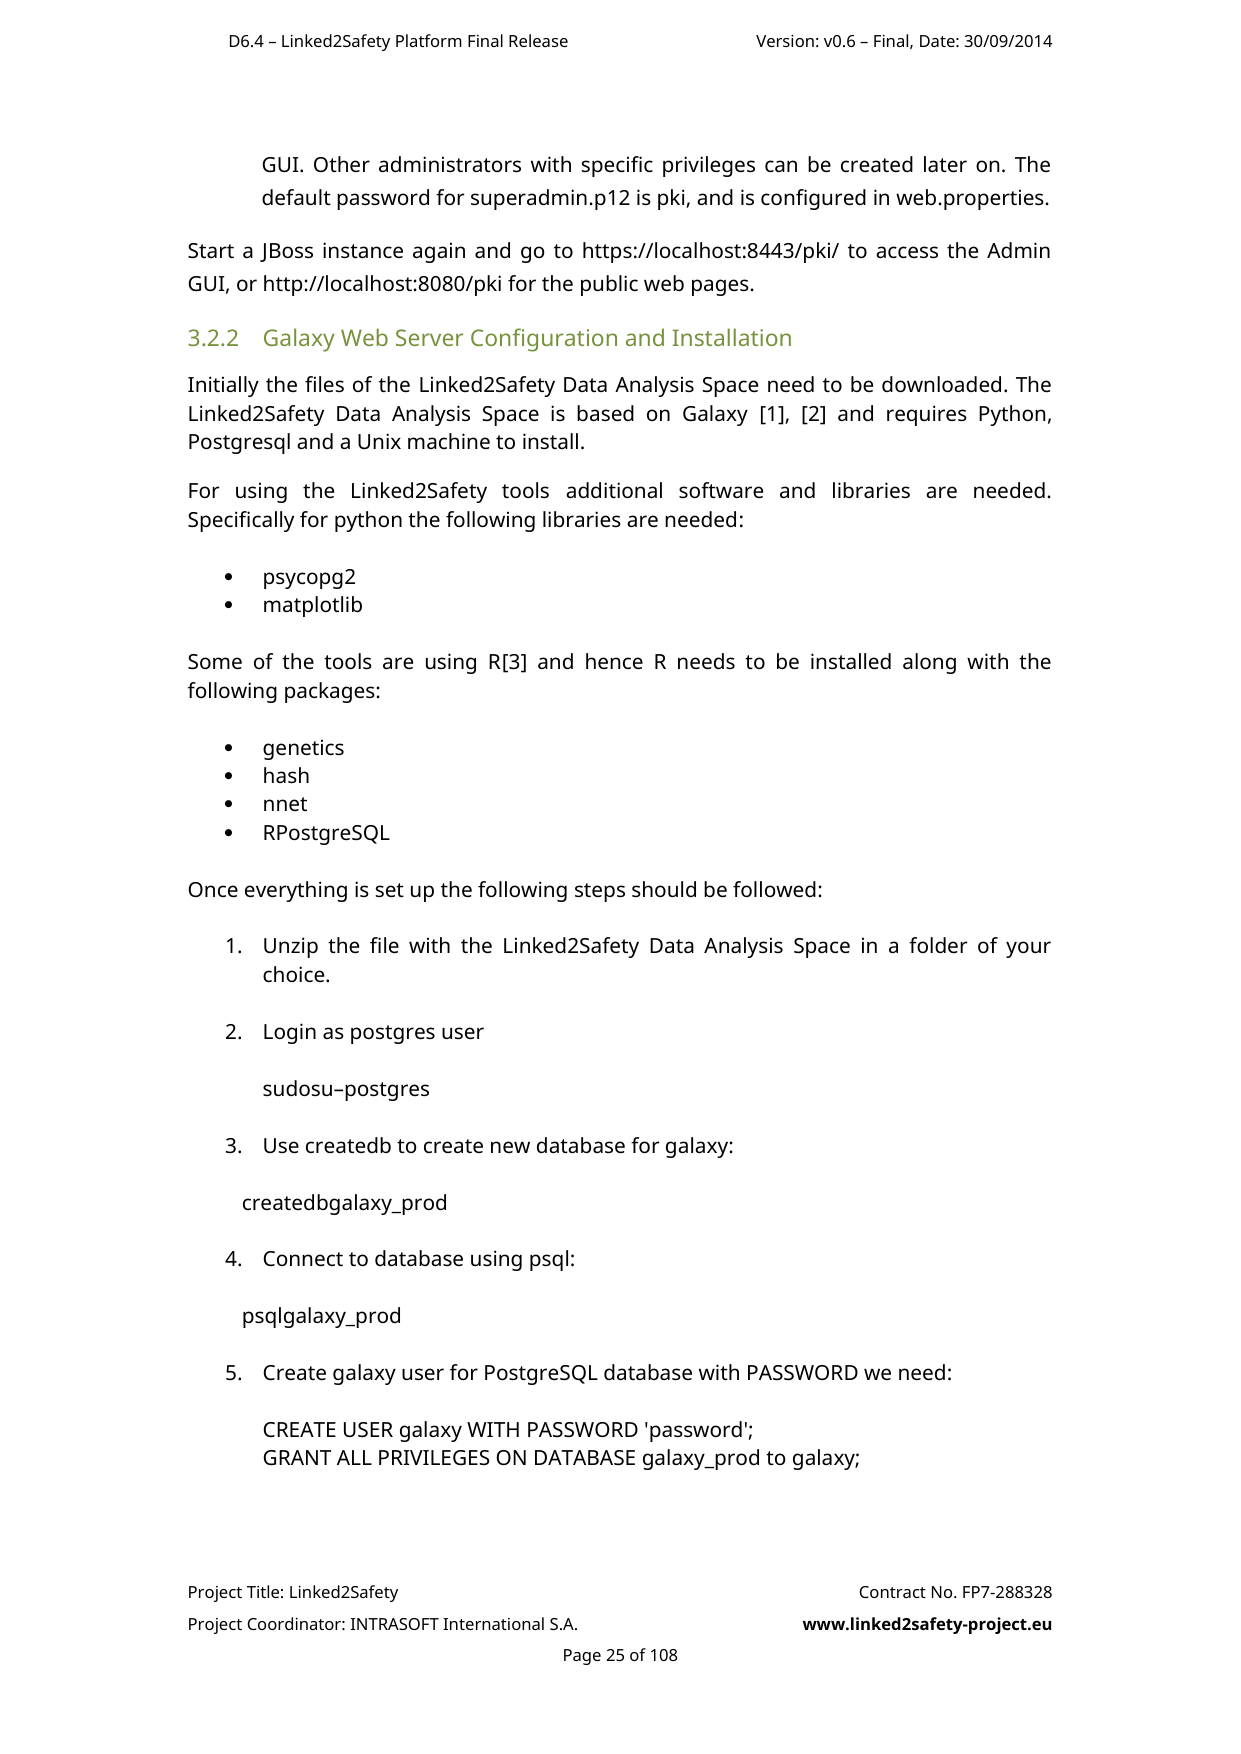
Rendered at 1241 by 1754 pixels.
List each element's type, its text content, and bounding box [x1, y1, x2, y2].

list Unzip the file with the Linked2Safety Data Analysis Space in a folder of your choice. [225, 932, 1053, 988]
text Initially the files of the Linked2Safety Data Analysis Space need to be downloaded. The Linked2Safety Data Analysis Space is based on Galaxy [1], [2] and requires Python, Postgresql and a Unix machine to install. [187, 371, 1053, 456]
list Login as postgres user [225, 1017, 1053, 1045]
list RPostgreSQL [225, 818, 1053, 846]
text GRANT ALL PRIVILEGES ON DATABASE galaxy_prod to galaxy; [262, 1443, 1053, 1472]
list psqlgalaxy_prod [187, 1301, 1053, 1330]
list matplotlib [225, 590, 1053, 619]
subtitle Galaxy Web Server Configuration and Installation [187, 322, 1053, 353]
list nnet [225, 789, 1053, 818]
text Some of the tools are using R[3] and hence R needs to be installed along with the following packages: [187, 647, 1053, 704]
text sudosu–postgres [187, 1074, 1053, 1102]
text Once everything is set up the following steps should be followed: [187, 875, 1053, 903]
list createdbgalaxy_prod [187, 1188, 1053, 1216]
list Use createdb to create new database for galaxy: [225, 1131, 1053, 1159]
text For using the Linked2Safety tools additional software and libraries are needed. Specifically for python the following libraries are needed: [187, 477, 1053, 533]
list Connect to database using psql: [225, 1244, 1053, 1273]
list hash [225, 761, 1053, 789]
list genetics [225, 733, 1053, 761]
list Create galaxy user for PostgreSQL database with PASSWORD we need: [225, 1358, 1053, 1387]
text CREATE USER galaxy WITH PASSWORD 'password'; [262, 1415, 1053, 1443]
text Start a JBoss instance again and go to https://localhost:8443/pki/ to access the Admin GUI, or http://localhost:8080/pki for the public web pages. [187, 236, 1053, 297]
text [261, 150, 1053, 211]
list psycopg2 [225, 562, 1053, 590]
